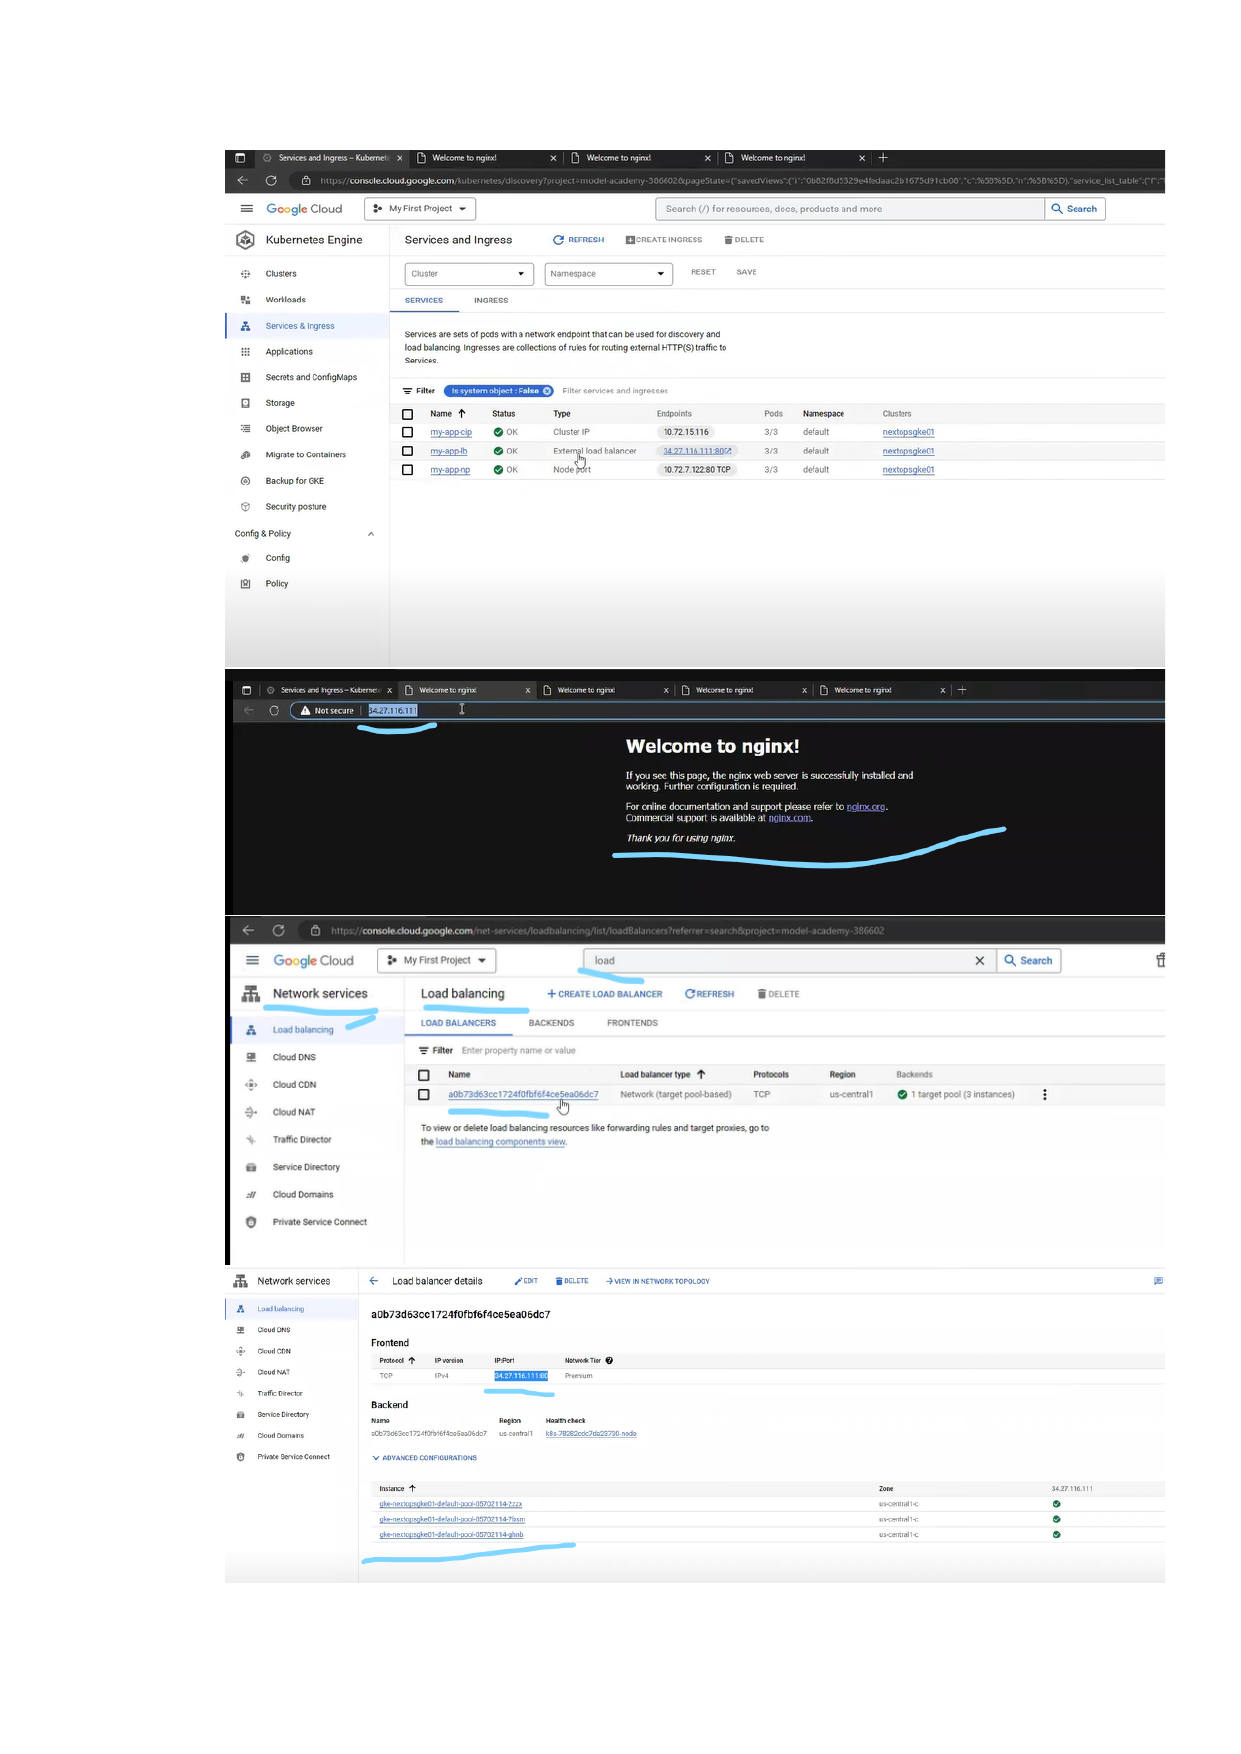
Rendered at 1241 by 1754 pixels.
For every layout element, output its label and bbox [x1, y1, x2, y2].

picture [225, 150, 1166, 667]
picture [225, 916, 1166, 1265]
picture [225, 1266, 1166, 1583]
picture [225, 669, 1166, 915]
